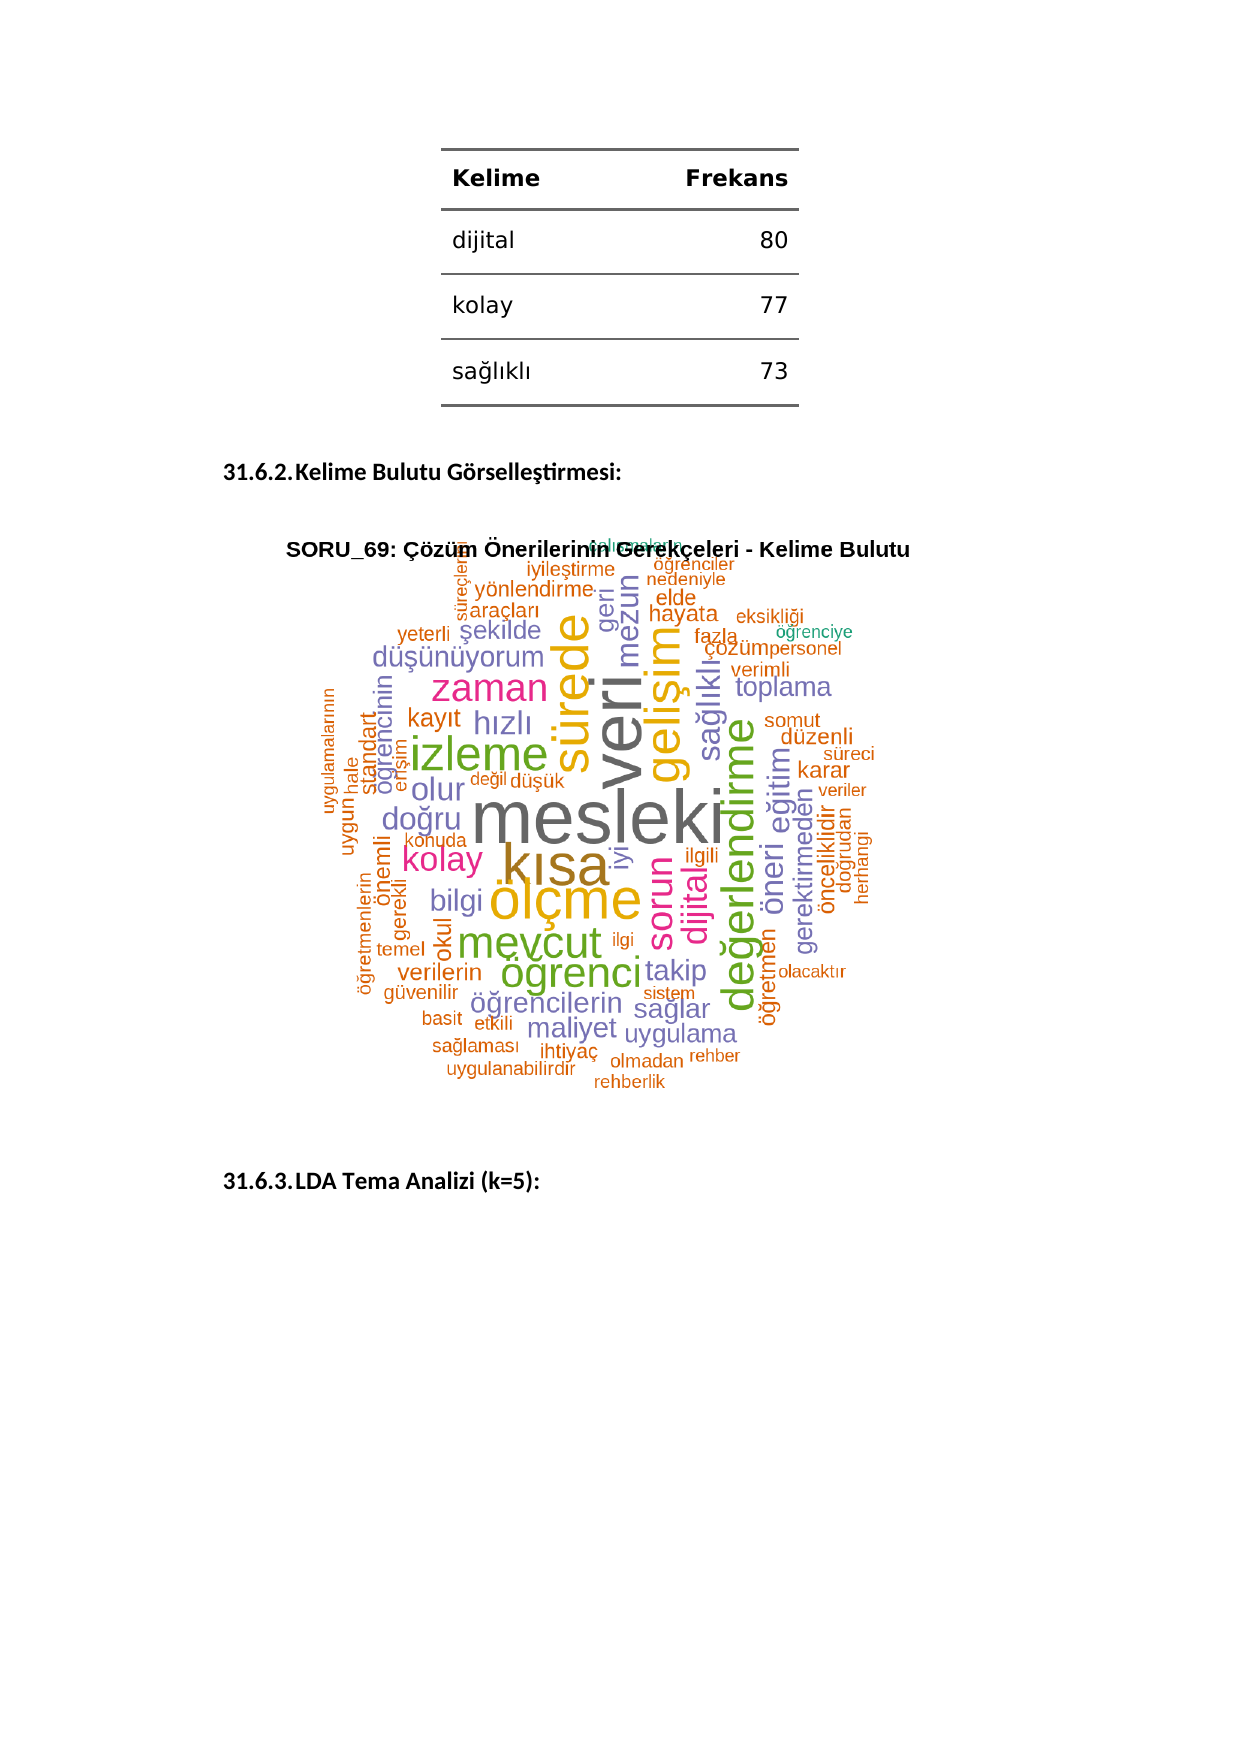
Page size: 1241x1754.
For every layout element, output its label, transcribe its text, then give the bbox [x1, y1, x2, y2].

picture [147, 515, 1048, 1116]
subtitle Kelime Bulutu Görselleştirmesi: [223, 456, 1093, 487]
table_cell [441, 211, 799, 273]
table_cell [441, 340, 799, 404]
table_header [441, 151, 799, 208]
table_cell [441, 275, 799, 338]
subtitle LDA Tema Analizi (k=5): [223, 1165, 1093, 1196]
